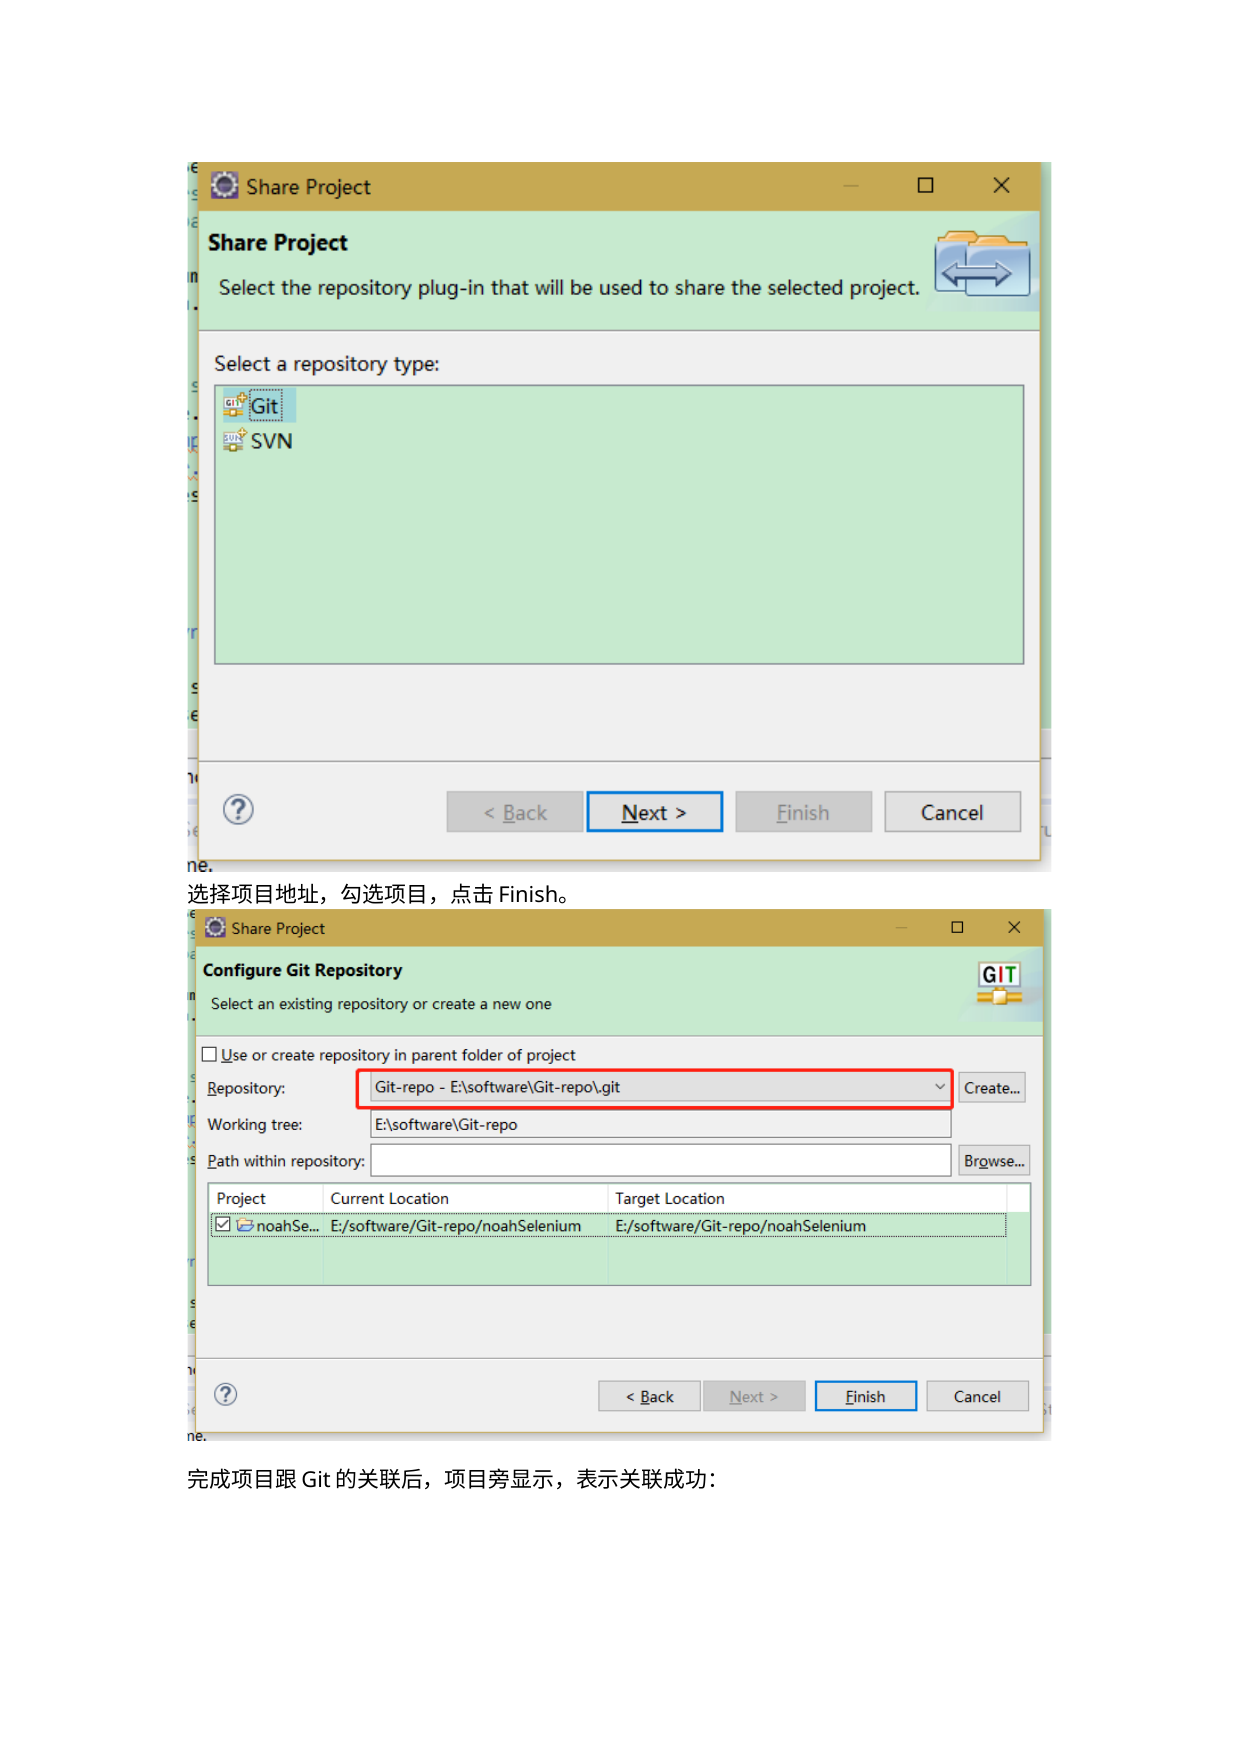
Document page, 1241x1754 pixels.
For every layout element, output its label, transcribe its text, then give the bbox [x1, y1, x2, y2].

text 选择项目地址，勾选项目，点击Finish。 [187, 877, 1053, 909]
text 完成项目跟Git的关联后，项目旁显示，表示关联成功： [187, 1462, 1053, 1494]
picture [187, 909, 1052, 1441]
picture [187, 162, 1052, 872]
